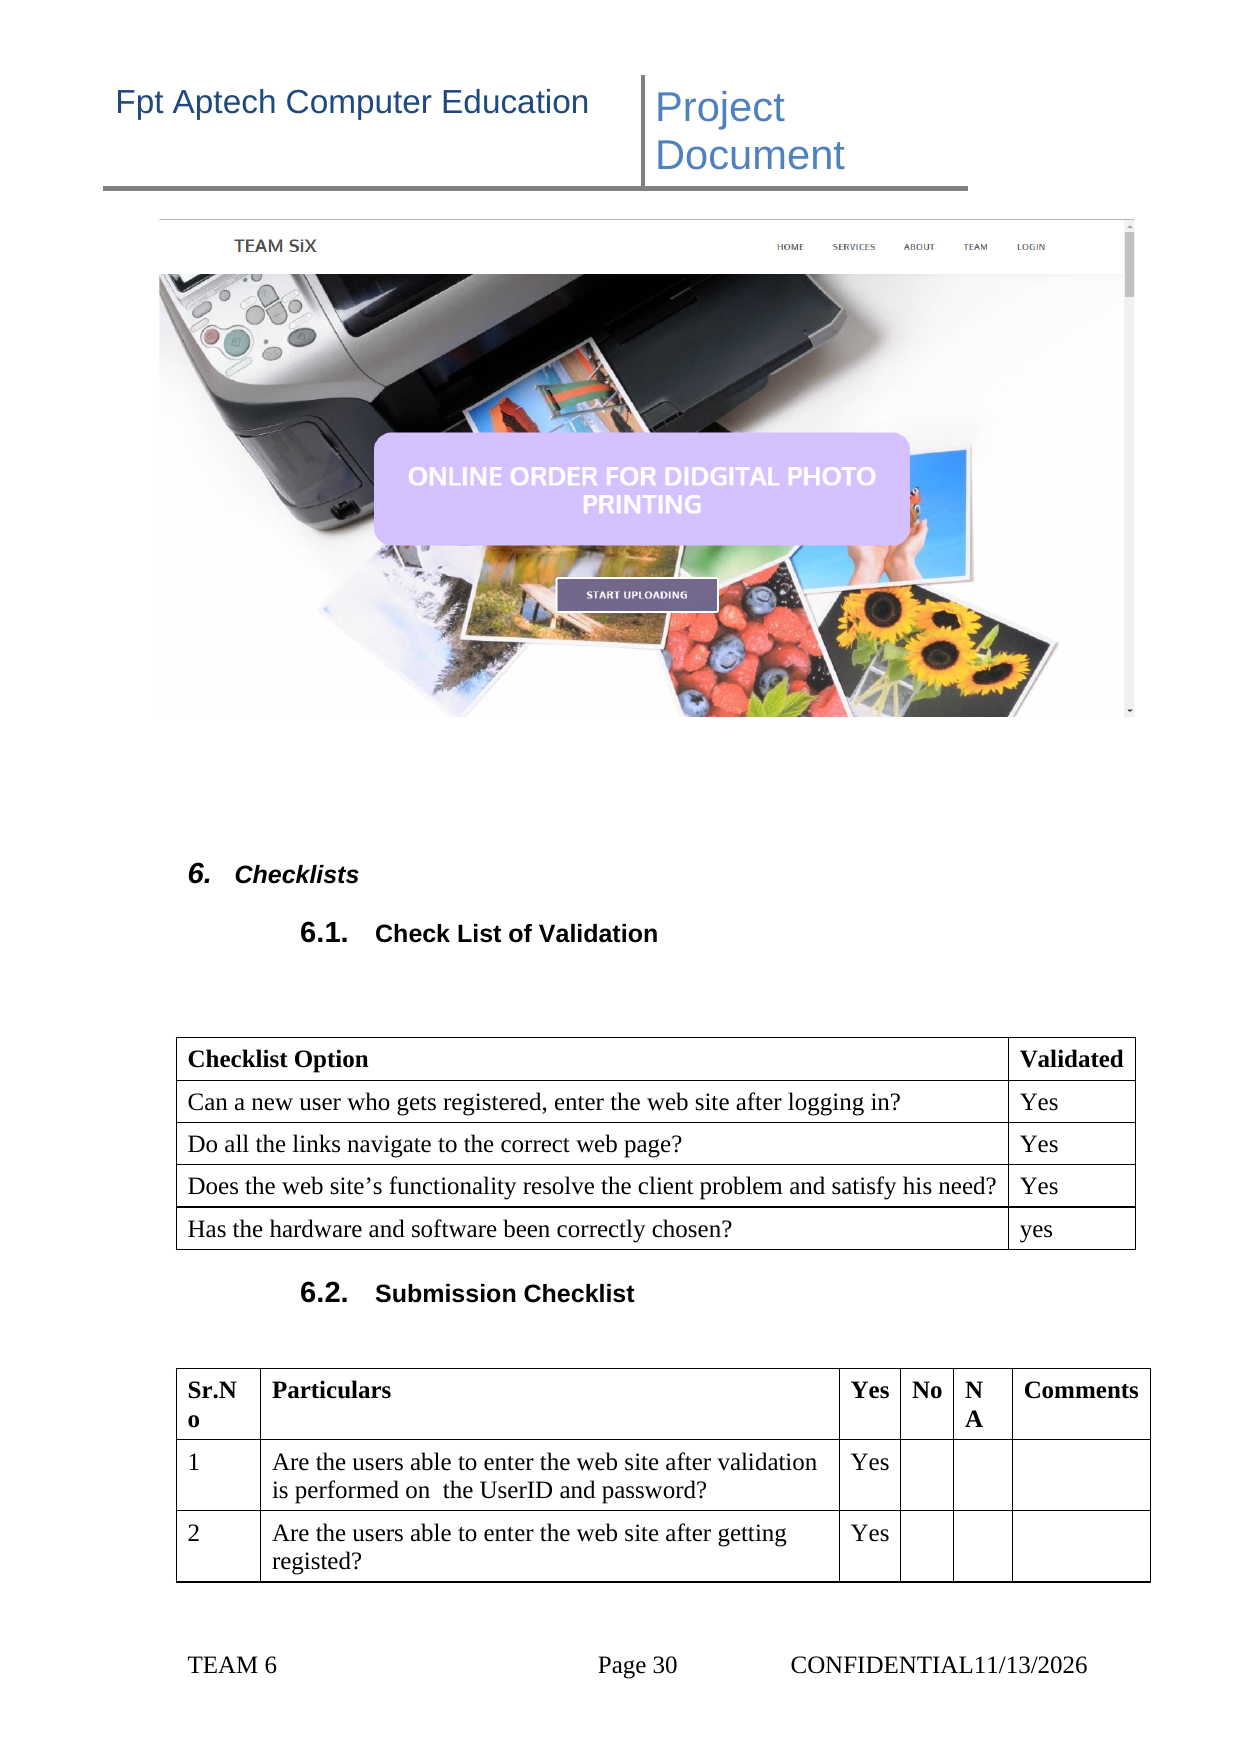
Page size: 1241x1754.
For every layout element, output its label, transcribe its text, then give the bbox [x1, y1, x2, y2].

table_cell Yes [1009, 1165, 1135, 1206]
table_cell Yes [840, 1440, 900, 1510]
table_cell yes [1009, 1208, 1135, 1249]
table_cell [901, 1511, 953, 1581]
table_cell [954, 1511, 1012, 1581]
table_cell [1013, 1511, 1150, 1581]
table_cell Do all the links navigate to the correct web page? [177, 1123, 1008, 1164]
table_cell Yes [840, 1511, 900, 1581]
table_header Validated [1009, 1038, 1135, 1079]
subtitle Checklists [187, 856, 1053, 890]
table_header NA [954, 1369, 1012, 1439]
table_cell Can a new user who gets registered, enter the web site after logging in? [177, 1081, 1008, 1122]
table_header Yes [840, 1369, 900, 1439]
table_cell Has the hardware and software been correctly chosen? [177, 1208, 1008, 1249]
table_cell Yes [1009, 1123, 1135, 1164]
table_cell 1 [177, 1440, 260, 1510]
table_cell Does the web site’s functionality resolve the client problem and satisfy his need? [177, 1165, 1008, 1206]
table_cell 2 [177, 1511, 260, 1581]
table_header Particulars [261, 1369, 839, 1439]
table_cell Yes [1009, 1081, 1135, 1122]
table_cell Are the users able to enter the web site after getting registed? [261, 1511, 839, 1581]
subtitle Submission Checklist [300, 1275, 1053, 1308]
table_cell [901, 1440, 953, 1510]
table_header Sr.No [177, 1369, 260, 1439]
table_cell [954, 1440, 1012, 1510]
table_cell [1013, 1440, 1150, 1510]
table_header Checklist Option [177, 1038, 1008, 1079]
table_header No [901, 1369, 953, 1439]
table_header Comments [1013, 1369, 1150, 1439]
picture [159, 219, 1135, 717]
subtitle Check List of Validation [300, 915, 1053, 948]
table_cell Are the users able to enter the web site after validation is performed on the UserID and password? [261, 1440, 839, 1510]
